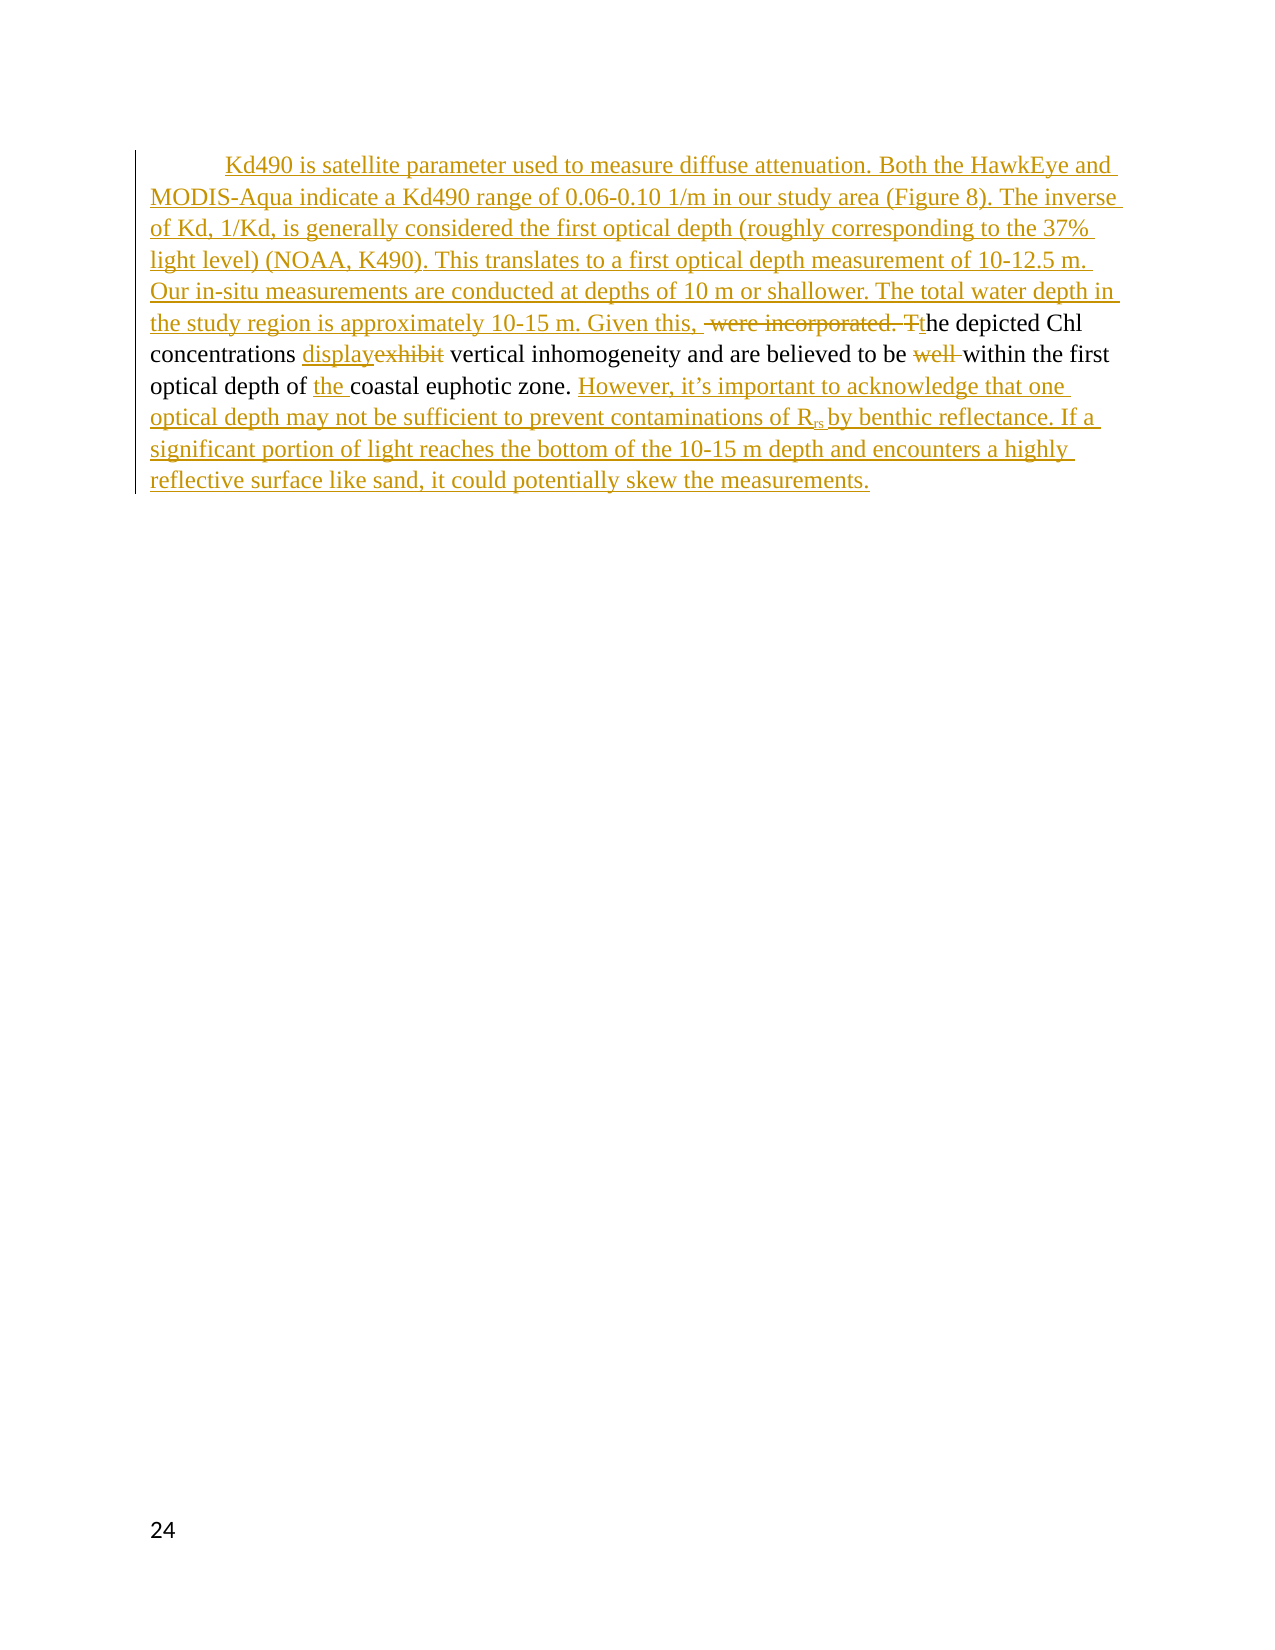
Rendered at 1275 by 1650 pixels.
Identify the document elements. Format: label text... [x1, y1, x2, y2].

text he depicted Chl concentrations vertical inhomogeneity and are believed to be within the first optical depth of coastal euphotic zone. [150, 150, 1125, 494]
